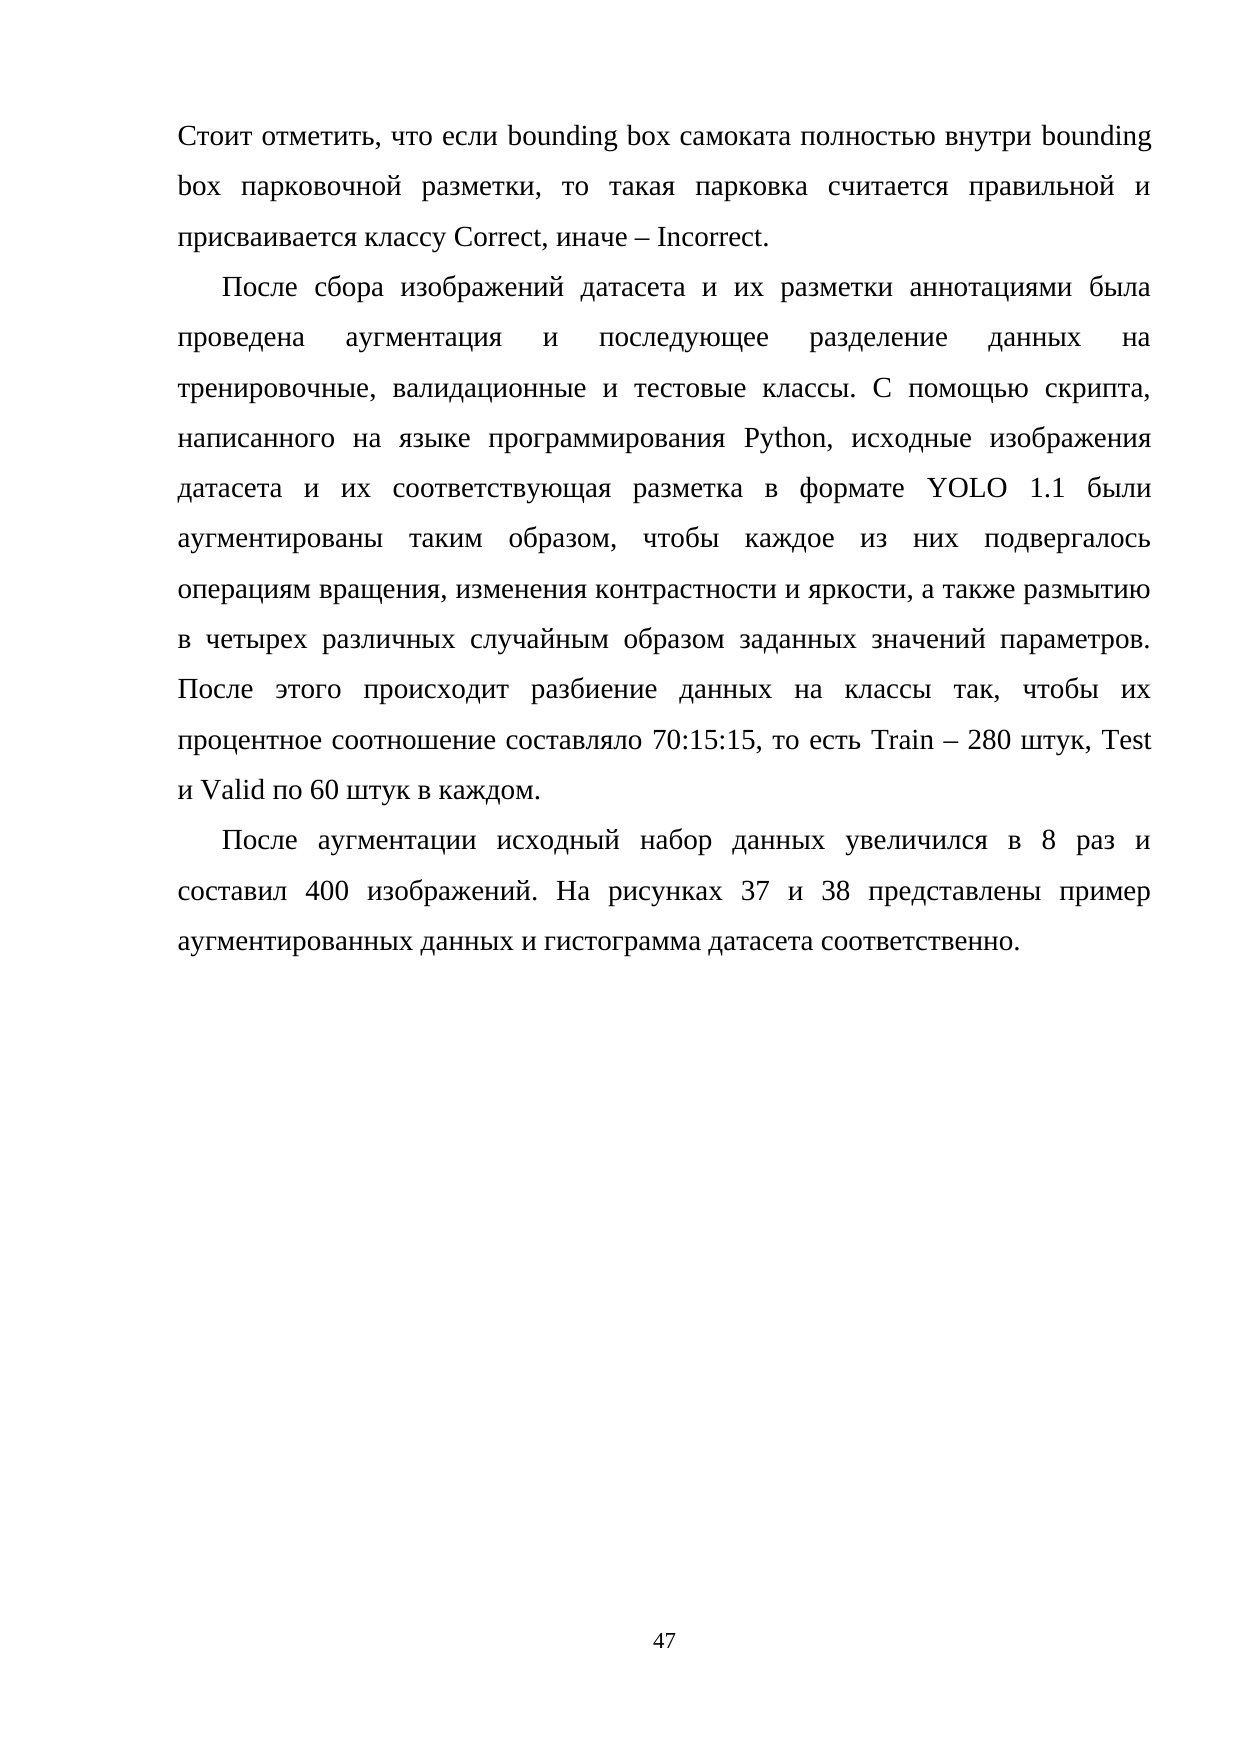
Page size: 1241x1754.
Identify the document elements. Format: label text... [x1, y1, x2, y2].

text После сбора изображений датасета и их разметки аннотациями была проведена аугментация и последующее разделение данных на тренировочные, валидационные и тестовые классы. С помощью скрипта, написанного на языке программирования Python, исходные изображения датасета и их соответствующая разметка в формате YOLO 1.1 были аугментированы таким образом, чтобы каждое из них подвергалось операциям вращения, изменения контрастности и яркости, а также размытию в четырех различных случайным образом заданных значений параметров. После этого происходит разбиение данных на классы так, чтобы их процентное соотношение составляло 70:15:15, то есть Train – 280 штук, Test и Valid по 60 штук в каждом. [177, 269, 1152, 806]
text Стоит отметить, что если bounding box самоката полностью внутри bounding box парковочной разметки, то такая парковка считается правильной и присваивается классу Correct, иначе – Incorrect. [177, 118, 1152, 252]
text После аугментации исходный набор данных увеличился в 8 раз и составил 400 изображений. На рисунках 37 и 38 представлены пример аугментированных данных и гистограмма датасета соответственно. [177, 822, 1152, 957]
